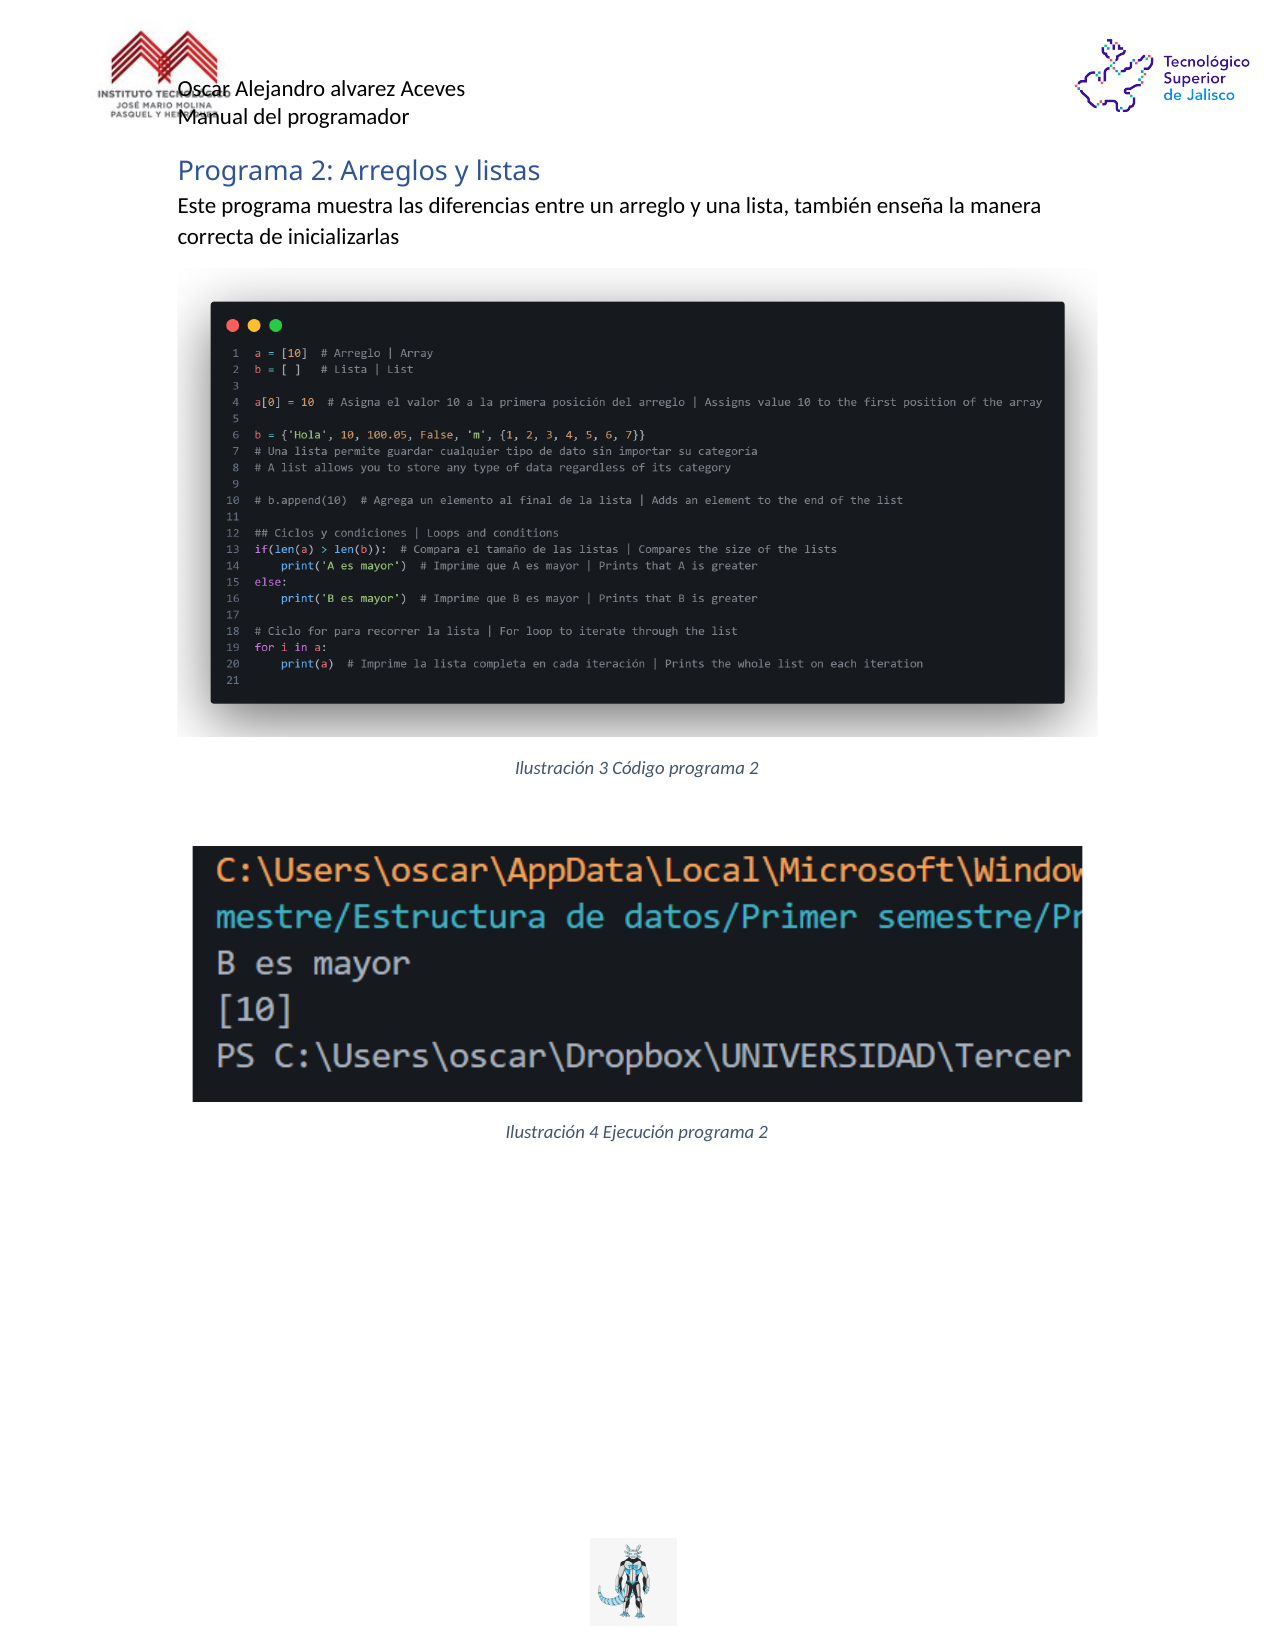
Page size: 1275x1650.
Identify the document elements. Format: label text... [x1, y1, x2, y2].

picture [55, 3, 274, 145]
text Ilustración Código programa 2 [177, 756, 1098, 779]
picture [192, 846, 1083, 1102]
text Este programa muestra las diferencias entre un arreglo y una lista, también enseña la manera correcta de inicializarlas [177, 192, 1098, 250]
subtitle Programa 2: Arreglos y listas [177, 152, 1098, 189]
text Ilustración Ejecución programa 2 [177, 1121, 1098, 1143]
picture [177, 268, 1098, 737]
picture [1066, 32, 1258, 117]
